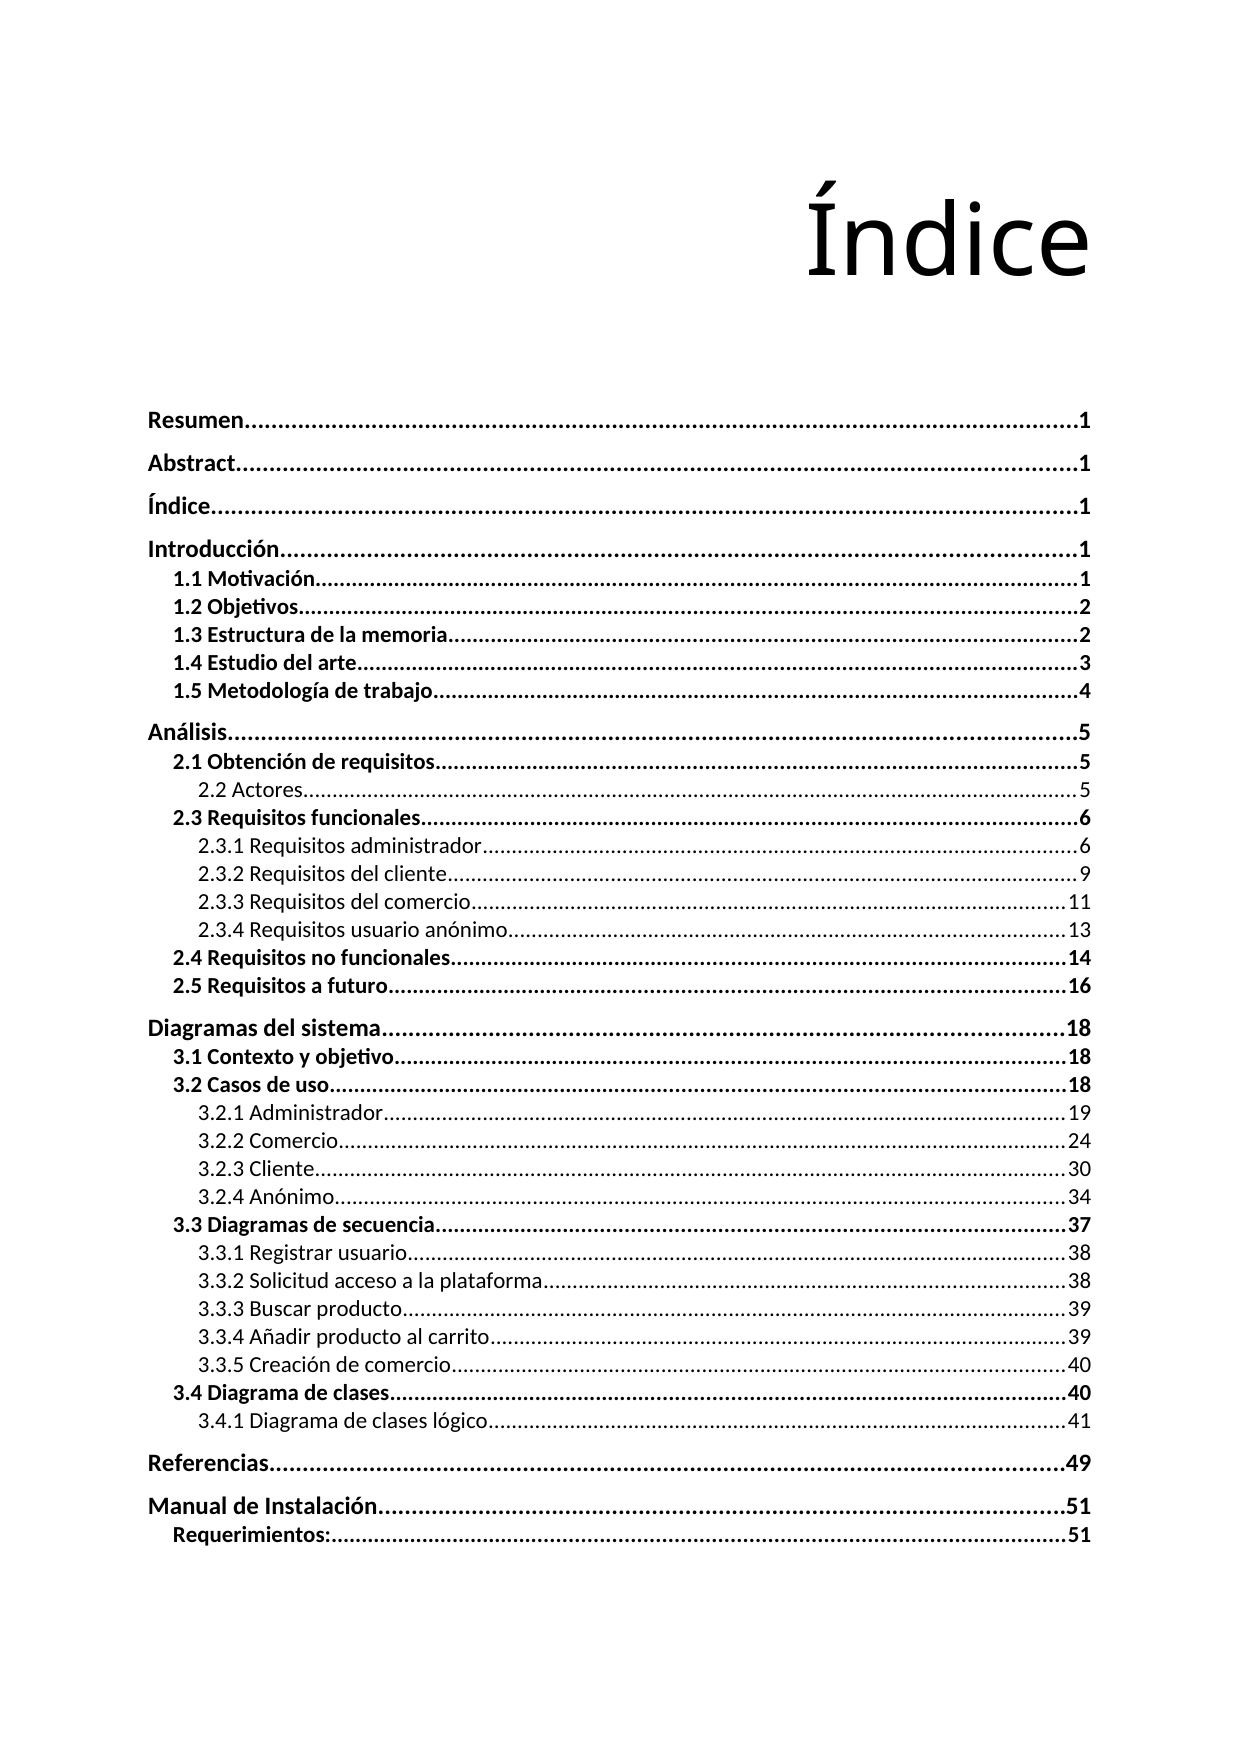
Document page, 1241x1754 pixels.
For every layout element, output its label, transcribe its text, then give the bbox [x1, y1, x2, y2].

text 3.3.2 Solicitud acceso a la plataforma 38 [198, 1266, 1092, 1294]
text Diagramas del sistema 18 [148, 1012, 1092, 1042]
text 3.2.4 Anónimo 34 [198, 1182, 1092, 1210]
text Índice [148, 168, 1092, 304]
text 2.3.4 Requisitos usuario anónimo 13 [198, 915, 1092, 943]
text 3.2 Casos de uso 18 [173, 1070, 1092, 1098]
text Índice 1 [148, 490, 1092, 521]
text Requerimientos: 51 [173, 1521, 1092, 1548]
text Abstract 1 [148, 447, 1092, 478]
text 3.4.1 Diagrama de clases lógico 41 [198, 1406, 1092, 1434]
text 3.2.2 Comercio 24 [198, 1126, 1092, 1154]
text Análisis 5 [148, 716, 1092, 747]
text 3.2.1 Administrador 19 [198, 1098, 1092, 1126]
text 3.3.1 Registrar usuario 38 [198, 1238, 1092, 1266]
text 3.3.3 Buscar producto 39 [198, 1294, 1092, 1322]
text Referencias 49 [148, 1447, 1092, 1477]
text 1.5 Metodología de trabajo 4 [173, 676, 1092, 704]
text 3.1 Contexto y objetivo 18 [173, 1042, 1092, 1070]
text Resumen 1 [148, 404, 1092, 435]
text 2.3.1 Requisitos administrador 6 [198, 831, 1092, 859]
text 2.1 Obtención de requisitos 5 [173, 747, 1092, 775]
text 3.2.3 Cliente 30 [198, 1154, 1092, 1182]
text 2.3.3 Requisitos del comercio 11 [198, 887, 1092, 915]
text 1.3 Estructura de la memoria 2 [173, 620, 1092, 648]
text 2.5 Requisitos a futuro 16 [173, 971, 1092, 999]
text Introducción 1 [148, 533, 1092, 564]
text 3.3 Diagramas de secuencia 37 [173, 1210, 1092, 1238]
text Manual de Instalación 51 [148, 1490, 1092, 1521]
text 2.3 Requisitos funcionales 6 [173, 803, 1092, 831]
text 1.4 Estudio del arte 3 [173, 648, 1092, 676]
text 3.4 Diagrama de clases 40 [173, 1378, 1092, 1406]
text 3.3.5 Creación de comercio 40 [198, 1350, 1092, 1378]
text 2.2 Actores 5 [198, 775, 1092, 803]
text 3.3.4 Añadir producto al carrito 39 [198, 1322, 1092, 1350]
text 2.3.2 Requisitos del cliente 9 [198, 859, 1092, 887]
text 2.4 Requisitos no funcionales 14 [173, 943, 1092, 971]
text 1.1 Motivación 1 [173, 564, 1092, 592]
text 1.2 Objetivos 2 [173, 592, 1092, 620]
